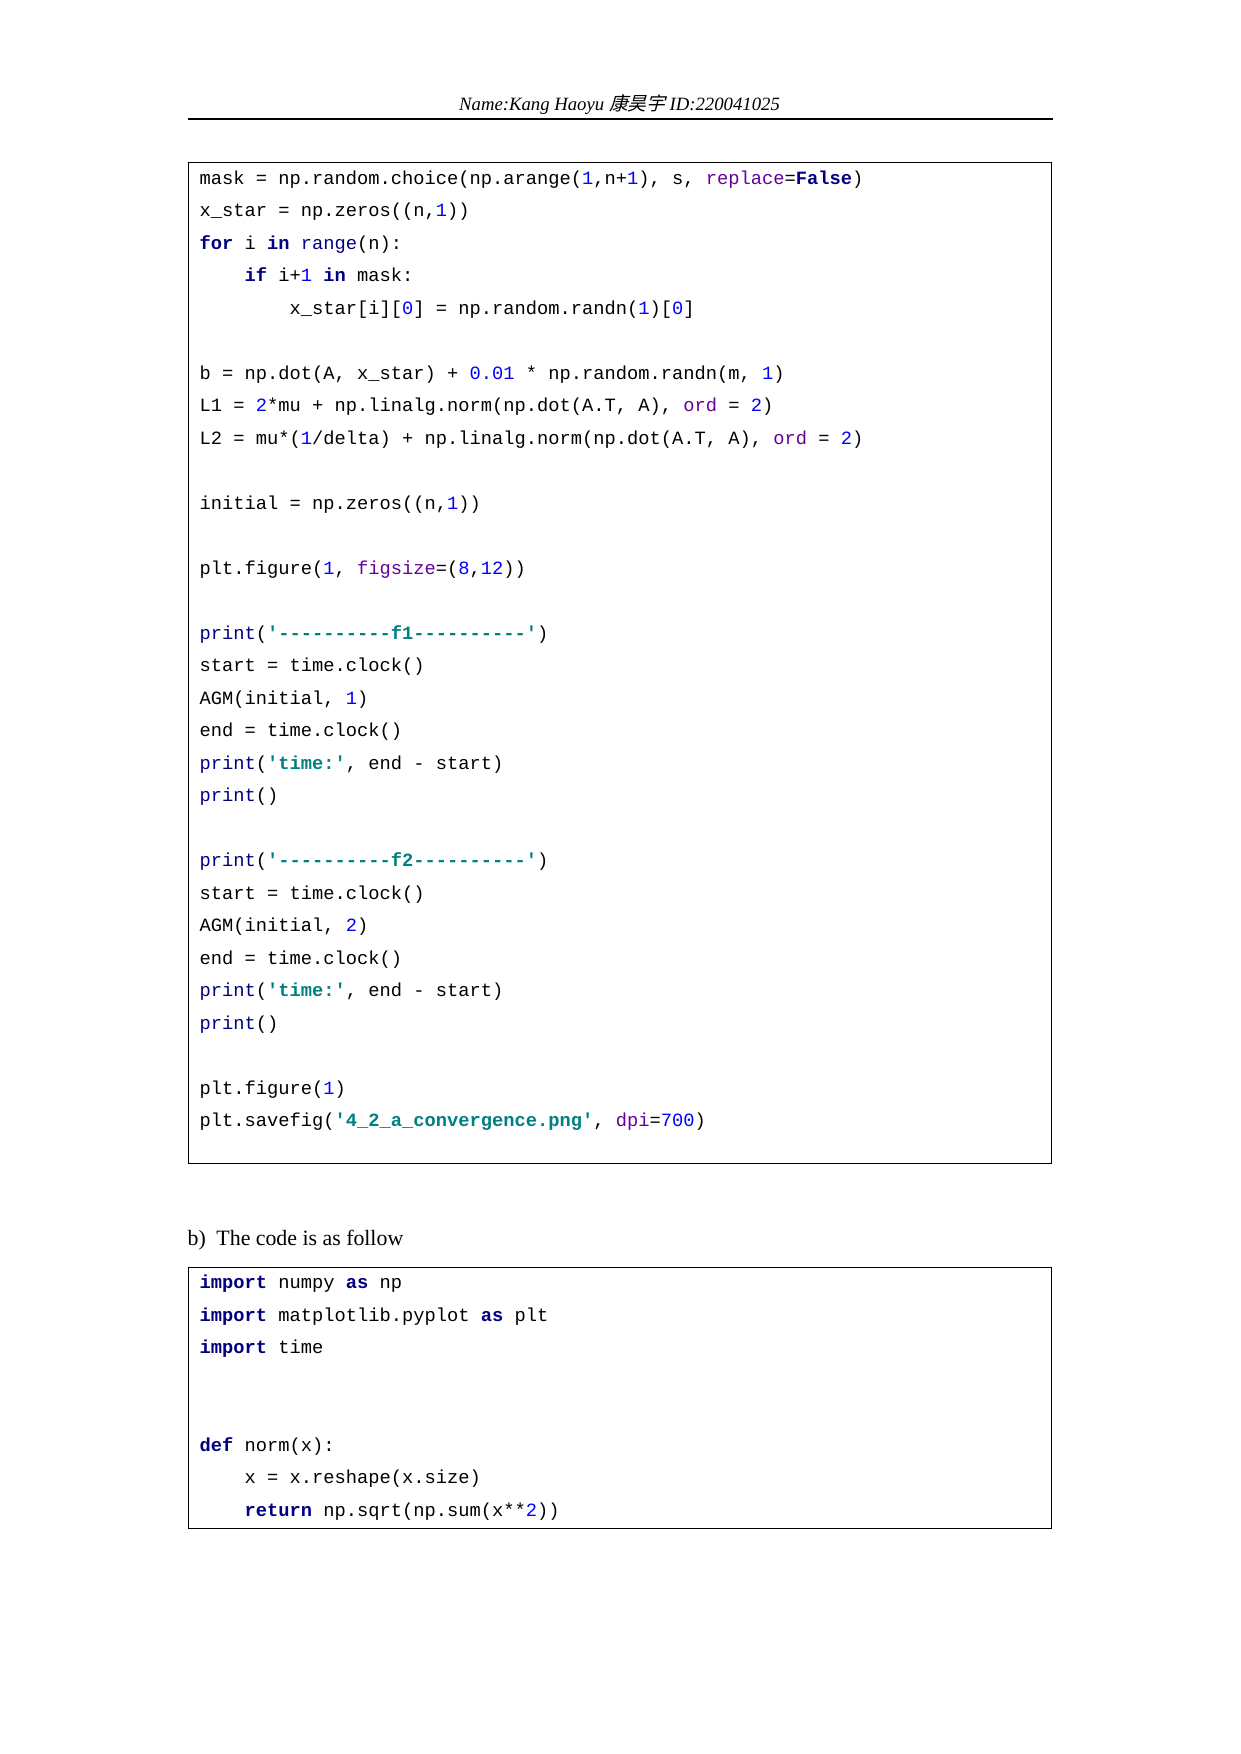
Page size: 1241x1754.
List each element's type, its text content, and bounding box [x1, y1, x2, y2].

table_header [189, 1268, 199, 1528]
text b) The code is as follow [187, 1222, 1053, 1254]
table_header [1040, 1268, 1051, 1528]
